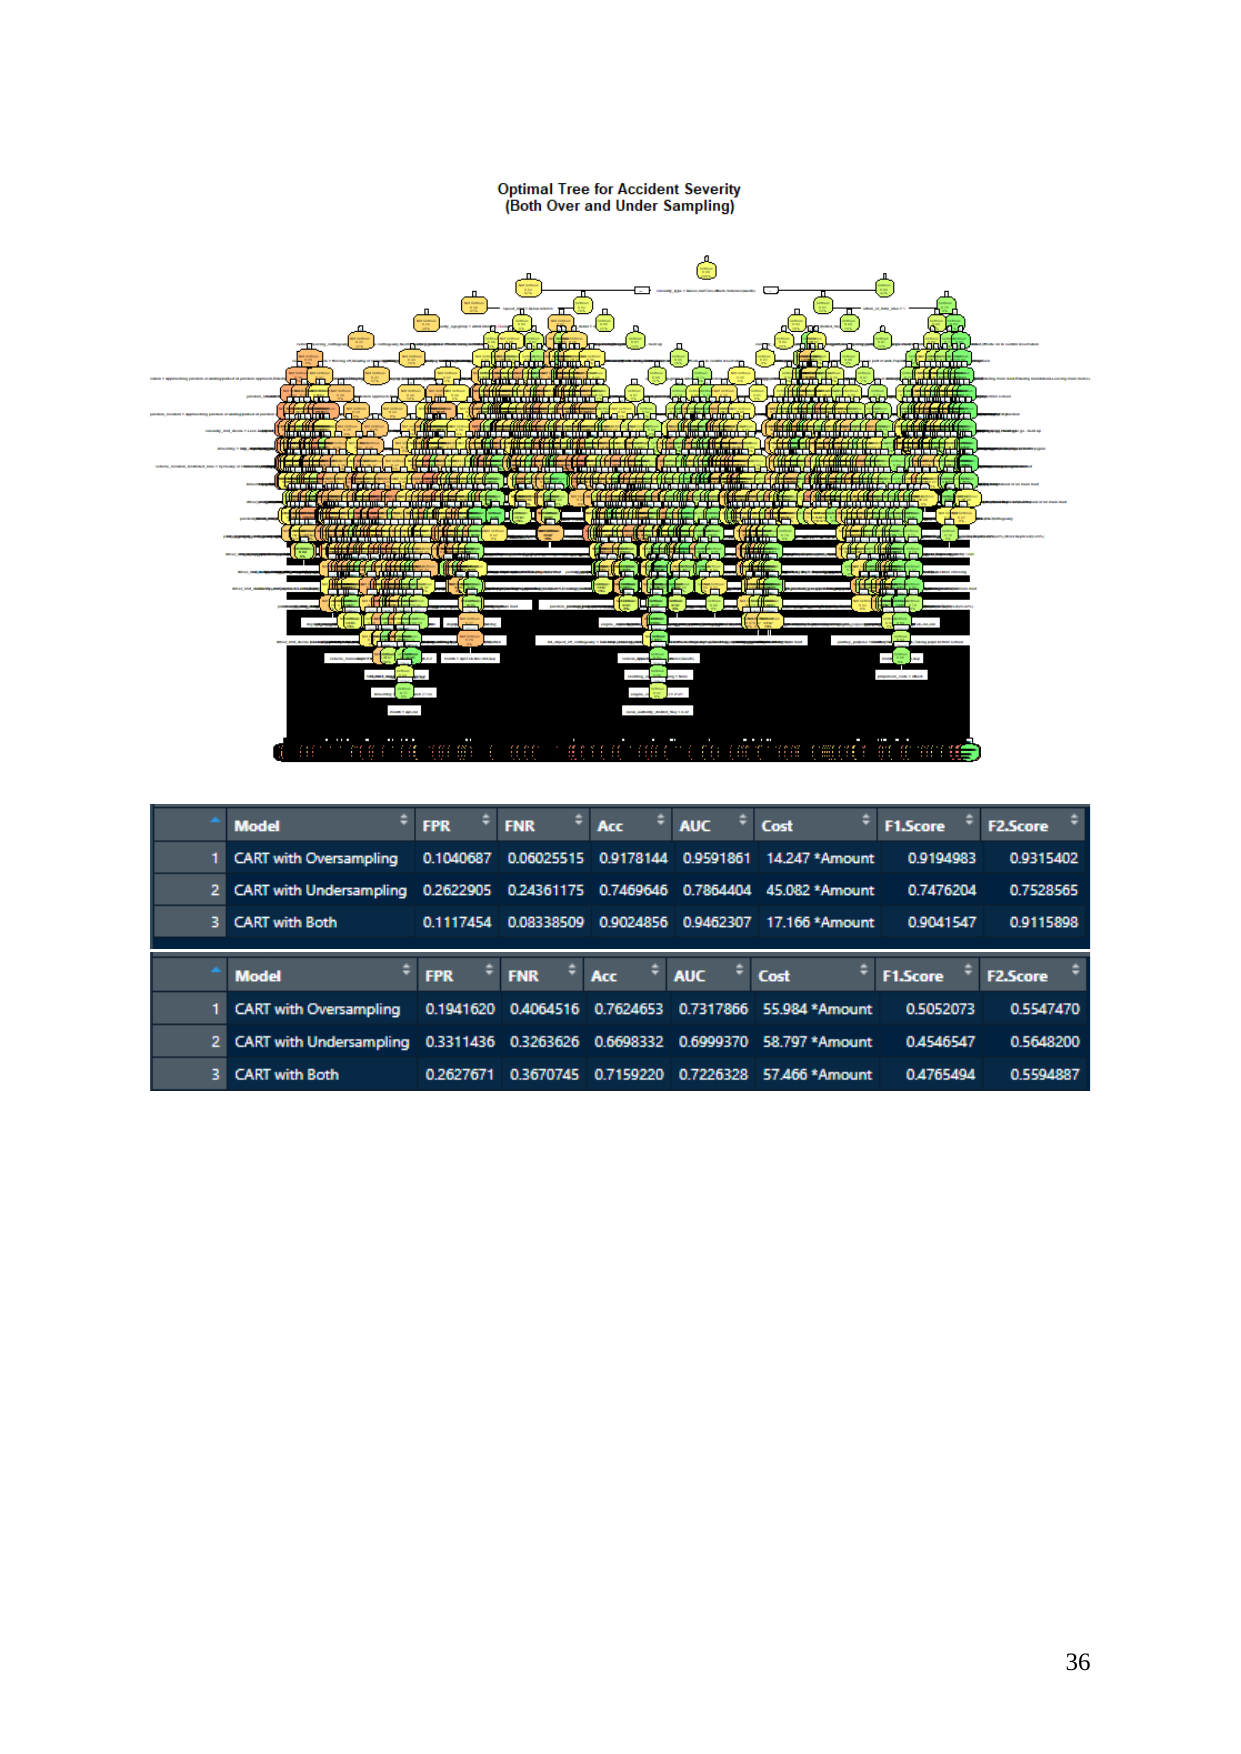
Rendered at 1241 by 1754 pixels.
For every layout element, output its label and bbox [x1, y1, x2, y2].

picture [150, 152, 1091, 801]
picture [150, 804, 1091, 949]
picture [150, 952, 1091, 1091]
